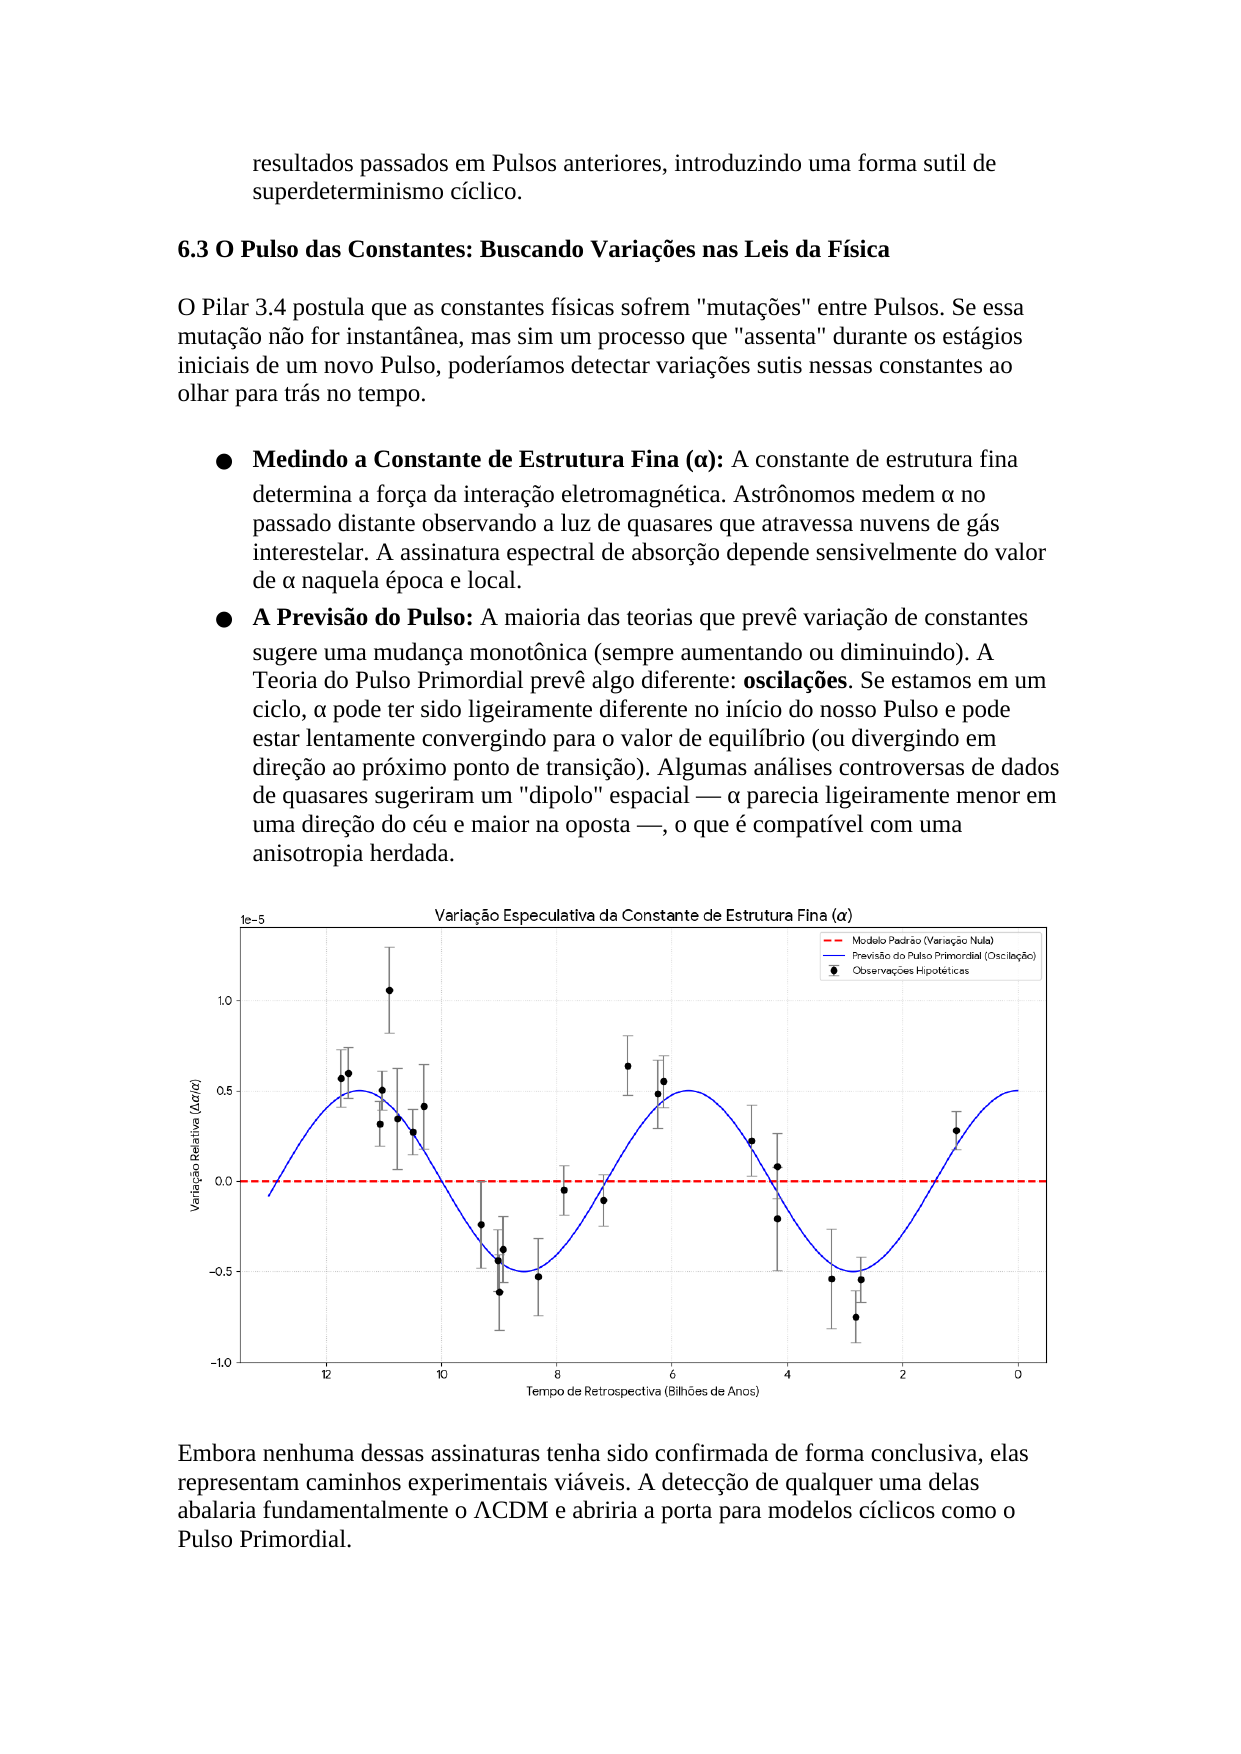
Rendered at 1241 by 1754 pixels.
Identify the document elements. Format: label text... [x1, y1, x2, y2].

text Embora nenhuma dessas assinaturas tenha sido confirmada de forma conclusiva, elas representam caminhos experimentais viáveis. A detecção de qualquer uma delas abalaria fundamentalmente o ΛCDM e abriria a porta para modelos cíclicos como o Pulso Primordial. [177, 1438, 1063, 1553]
text 6.3 O Pulso das Constantes: Buscando Variações nas Leis da Física [177, 234, 1063, 263]
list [215, 148, 1063, 205]
picture [177, 896, 1057, 1409]
list Medindo a Constante de Estrutura Fina (α): A constante de estrutura fina determina a força da interação eletromagnética. Astrônomos medem α no passado distante observando a luz de quasares que atravessa nuvens de gás interestelar. A assinatura espectral de absorção depende sensivelmente do valor de α naquela época e local. [215, 436, 1063, 594]
text O Pilar 3.4 postula que as constantes físicas sofrem "mutações" entre Pulsos. Se essa mutação não for instantânea, mas sim um processo que "assenta" durante os estágios iniciais de um novo Pulso, poderíamos detectar variações sutis nessas constantes ao olhar para trás no tempo. [177, 292, 1063, 407]
list A Previsão do Pulso: A maioria das teorias que prevê variação de constantes sugere uma mudança monotônica (sempre aumentando ou diminuindo). A Teoria do Pulso Primordial prevê algo diferente: oscilações. Se estamos em um ciclo, α pode ter sido ligeiramente diferente no início do nosso Pulso e pode estar lentamente convergindo para o valor de equilíbrio (ou divergindo em direção ao próximo ponto de transição). Algumas análises controversas de dados de quasares sugeriram um "dipolo" espacial — α parecia ligeiramente menor em uma direção do céu e maior na oposta —, o que é compatível com uma anisotropia herdada. [215, 594, 1063, 867]
